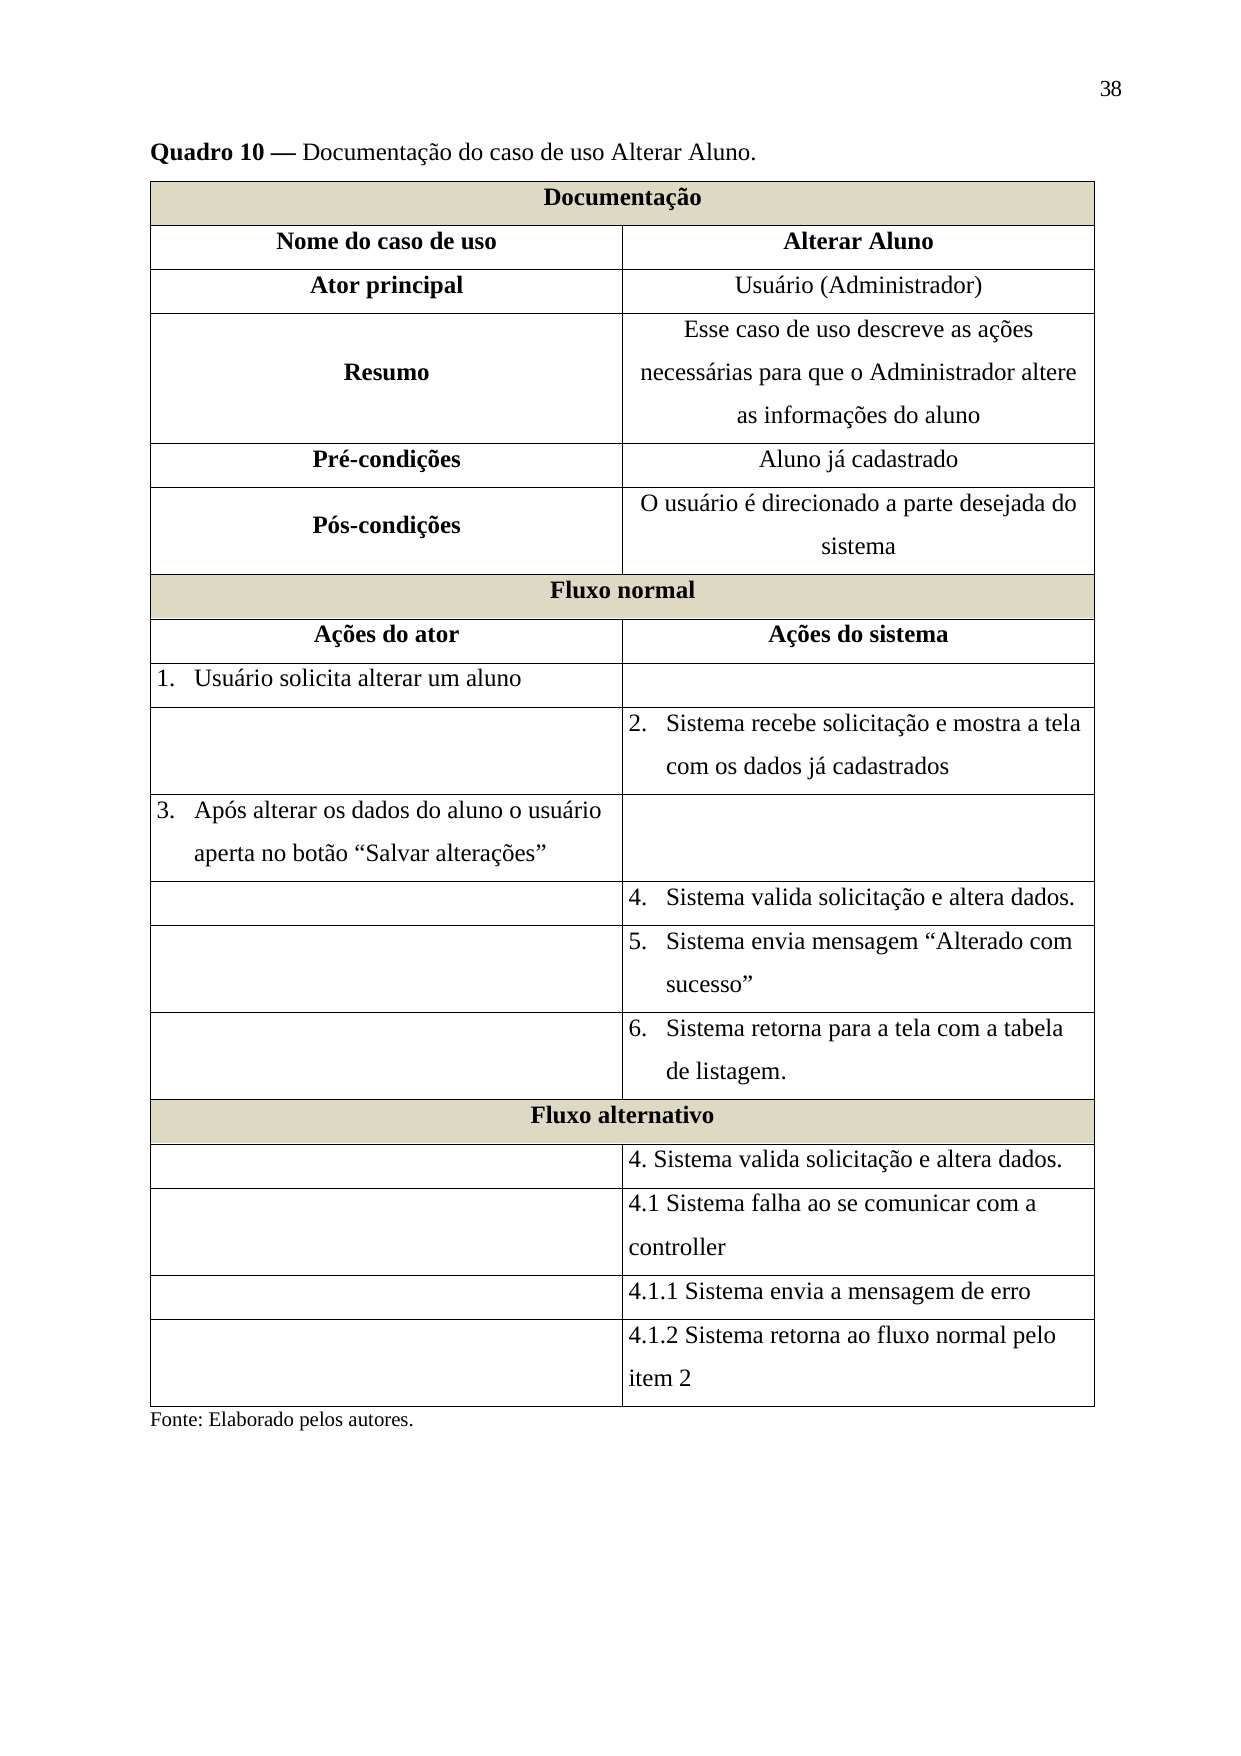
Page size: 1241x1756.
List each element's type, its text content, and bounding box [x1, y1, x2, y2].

table_cell [151, 1013, 622, 1099]
table_cell Alterar Aluno [623, 226, 1094, 269]
table_cell [151, 926, 622, 1012]
table_cell Ações do sistema [623, 620, 1094, 662]
table_cell Ator principal [151, 270, 622, 313]
table_cell Usuário (Administrador) [623, 270, 1094, 313]
table_cell Após alterar os dados do aluno o usuário aperta no botão “Salvar alterações” [151, 795, 622, 881]
table_cell Sistema envia mensagem “Alterado com sucesso” [623, 926, 1094, 1012]
table_cell [623, 795, 1094, 881]
table_cell [151, 1189, 622, 1275]
table_cell Ações do ator [151, 620, 622, 662]
table_cell Fluxo alternativo [151, 1100, 1094, 1143]
table_cell Sistema recebe solicitação e mostra a tela com os dados já cadastrados [623, 708, 1094, 794]
table_cell [623, 664, 1094, 707]
table_cell Resumo [151, 314, 622, 443]
table_cell [151, 1145, 622, 1187]
table_cell Pré-condições [151, 444, 622, 487]
text Quadro 10 — Documentação do caso de uso Alterar Aluno. [150, 137, 1148, 166]
table_cell Usuário solicita alterar um aluno [151, 664, 622, 707]
table_cell [151, 1320, 622, 1406]
table_cell 4.1.1 Sistema envia a mensagem de erro [623, 1276, 1094, 1319]
table_cell Sistema retorna para a tela com a tabela de listagem. [623, 1013, 1094, 1099]
table_cell [151, 882, 622, 925]
text Fonte: Elaborado pelos autores. [150, 1407, 1148, 1431]
table_cell 4.1 Sistema falha ao se comunicar com a controller [623, 1189, 1094, 1275]
table_cell [151, 1276, 622, 1319]
table_cell O usuário é direcionado a parte desejada do sistema [623, 488, 1094, 574]
table_cell Sistema valida solicitação e altera dados. [623, 882, 1094, 925]
table_cell Aluno já cadastrado [623, 444, 1094, 487]
table_cell [151, 708, 622, 794]
table_cell 4. Sistema valida solicitação e altera dados. [623, 1145, 1094, 1187]
table_cell 4.1.2 Sistema retorna ao fluxo normal pelo item 2 [623, 1320, 1094, 1406]
table_cell Fluxo normal [151, 575, 1094, 618]
table_cell Pós-condições [151, 488, 622, 574]
table_cell Esse caso de uso descreve as ações necessárias para que o Administrador altere as informações do aluno [623, 314, 1094, 443]
table_header Documentação [151, 182, 1094, 225]
table_cell Nome do caso de uso [151, 226, 622, 269]
